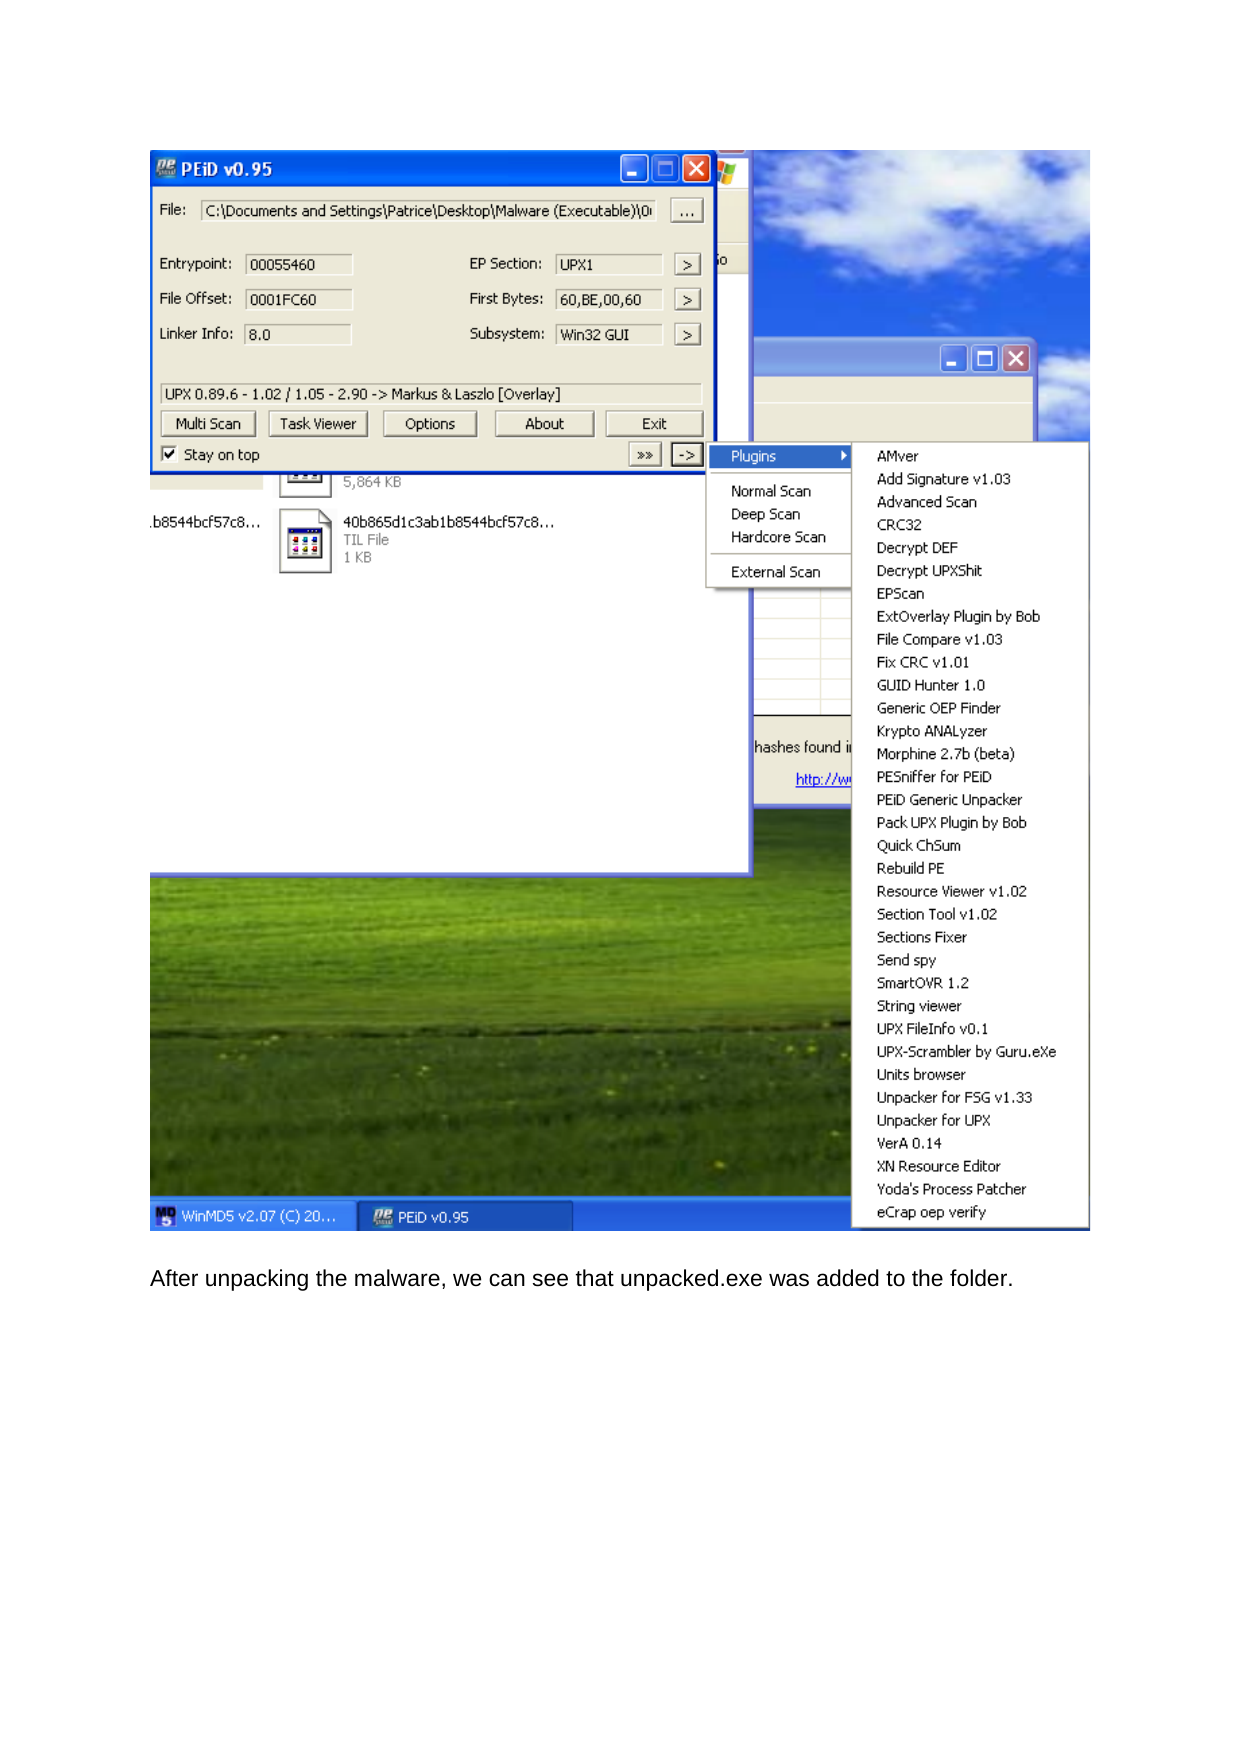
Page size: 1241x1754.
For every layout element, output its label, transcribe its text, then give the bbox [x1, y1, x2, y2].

picture [150, 150, 1091, 1231]
text After unpacking the malware, we can see that unpacked.exe was added to the folder. [150, 1265, 1090, 1291]
